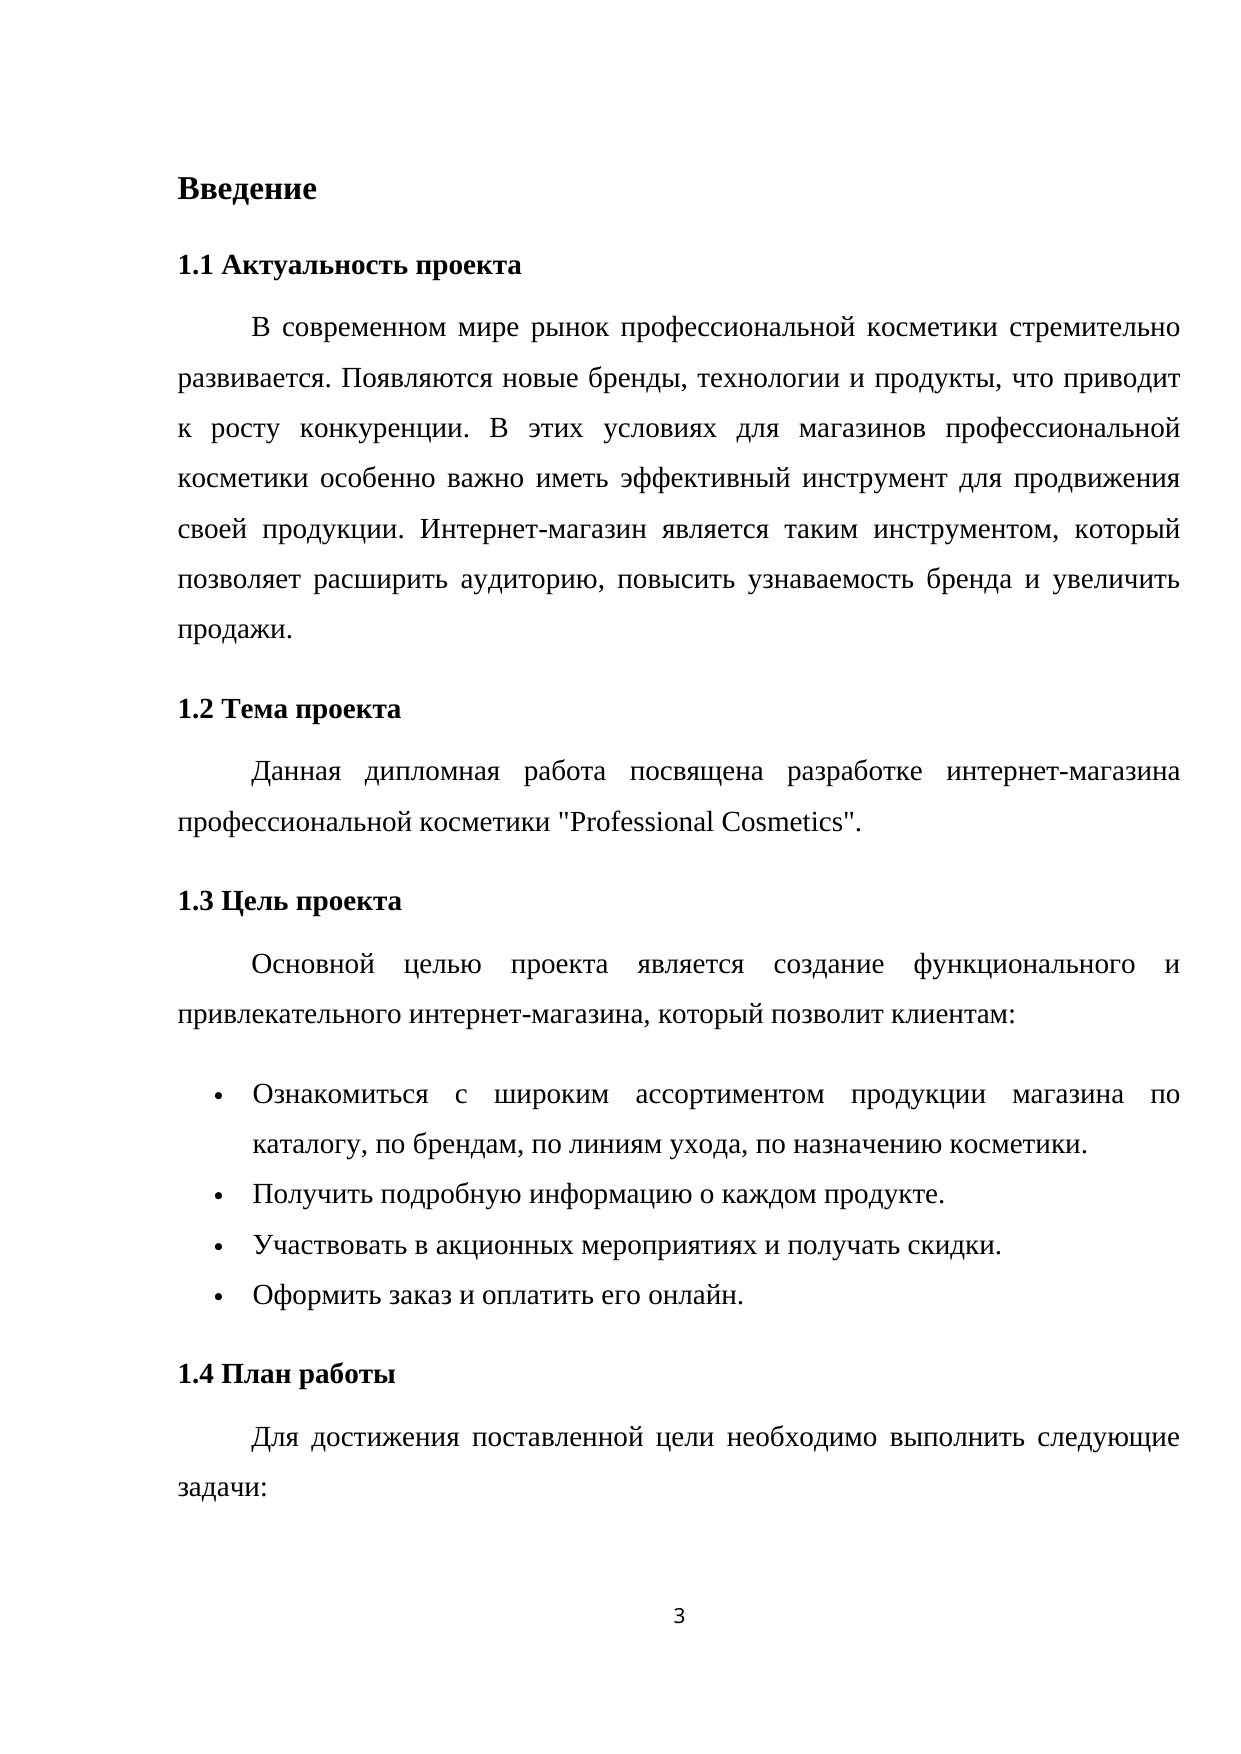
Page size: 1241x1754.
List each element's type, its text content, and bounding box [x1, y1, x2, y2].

text Основной целью проекта является создание функционального и привлекательного интернет-магазина, который позволит клиентам: [177, 946, 1181, 1030]
list Участвовать в акционных мероприятиях и получать скидки. [215, 1227, 1181, 1260]
text Данная дипломная работа посвящена разработке интернет-магазина профессиональной косметики "Professional Cosmetics". [177, 753, 1181, 837]
list Ознакомиться с широким ассортиментом продукции магазина по каталогу, по брендам, по линиям ухода, по назначению косметики. [215, 1076, 1181, 1160]
text В современном мире рынок профессиональной косметики стремительно развивается. Появляются новые бренды, технологии и продукты, что приводит к росту конкуренции. В этих условиях для магазинов профессиональной косметики особенно важно иметь эффективный инструмент для продвижения своей продукции. Интернет-магазин является таким инструментом, который позволяет расширить аудиторию, повысить узнаваемость бренда и увеличить продажи. [177, 309, 1181, 645]
list Оформить заказ и оплатить его онлайн. [215, 1277, 1181, 1311]
text Для достижения поставленной цели необходимо выполнить следующие задачи: [177, 1419, 1181, 1503]
list Получить подробную информацию о каждом продукте. [215, 1176, 1181, 1210]
subtitle 1.1 Актуальность проекта [177, 247, 1181, 280]
subtitle Введение [177, 168, 1181, 207]
subtitle 1.2 Тема проекта [177, 691, 1181, 724]
subtitle 1.3 Цель проекта [177, 883, 1181, 917]
subtitle 1.4 План работы [177, 1357, 1181, 1390]
